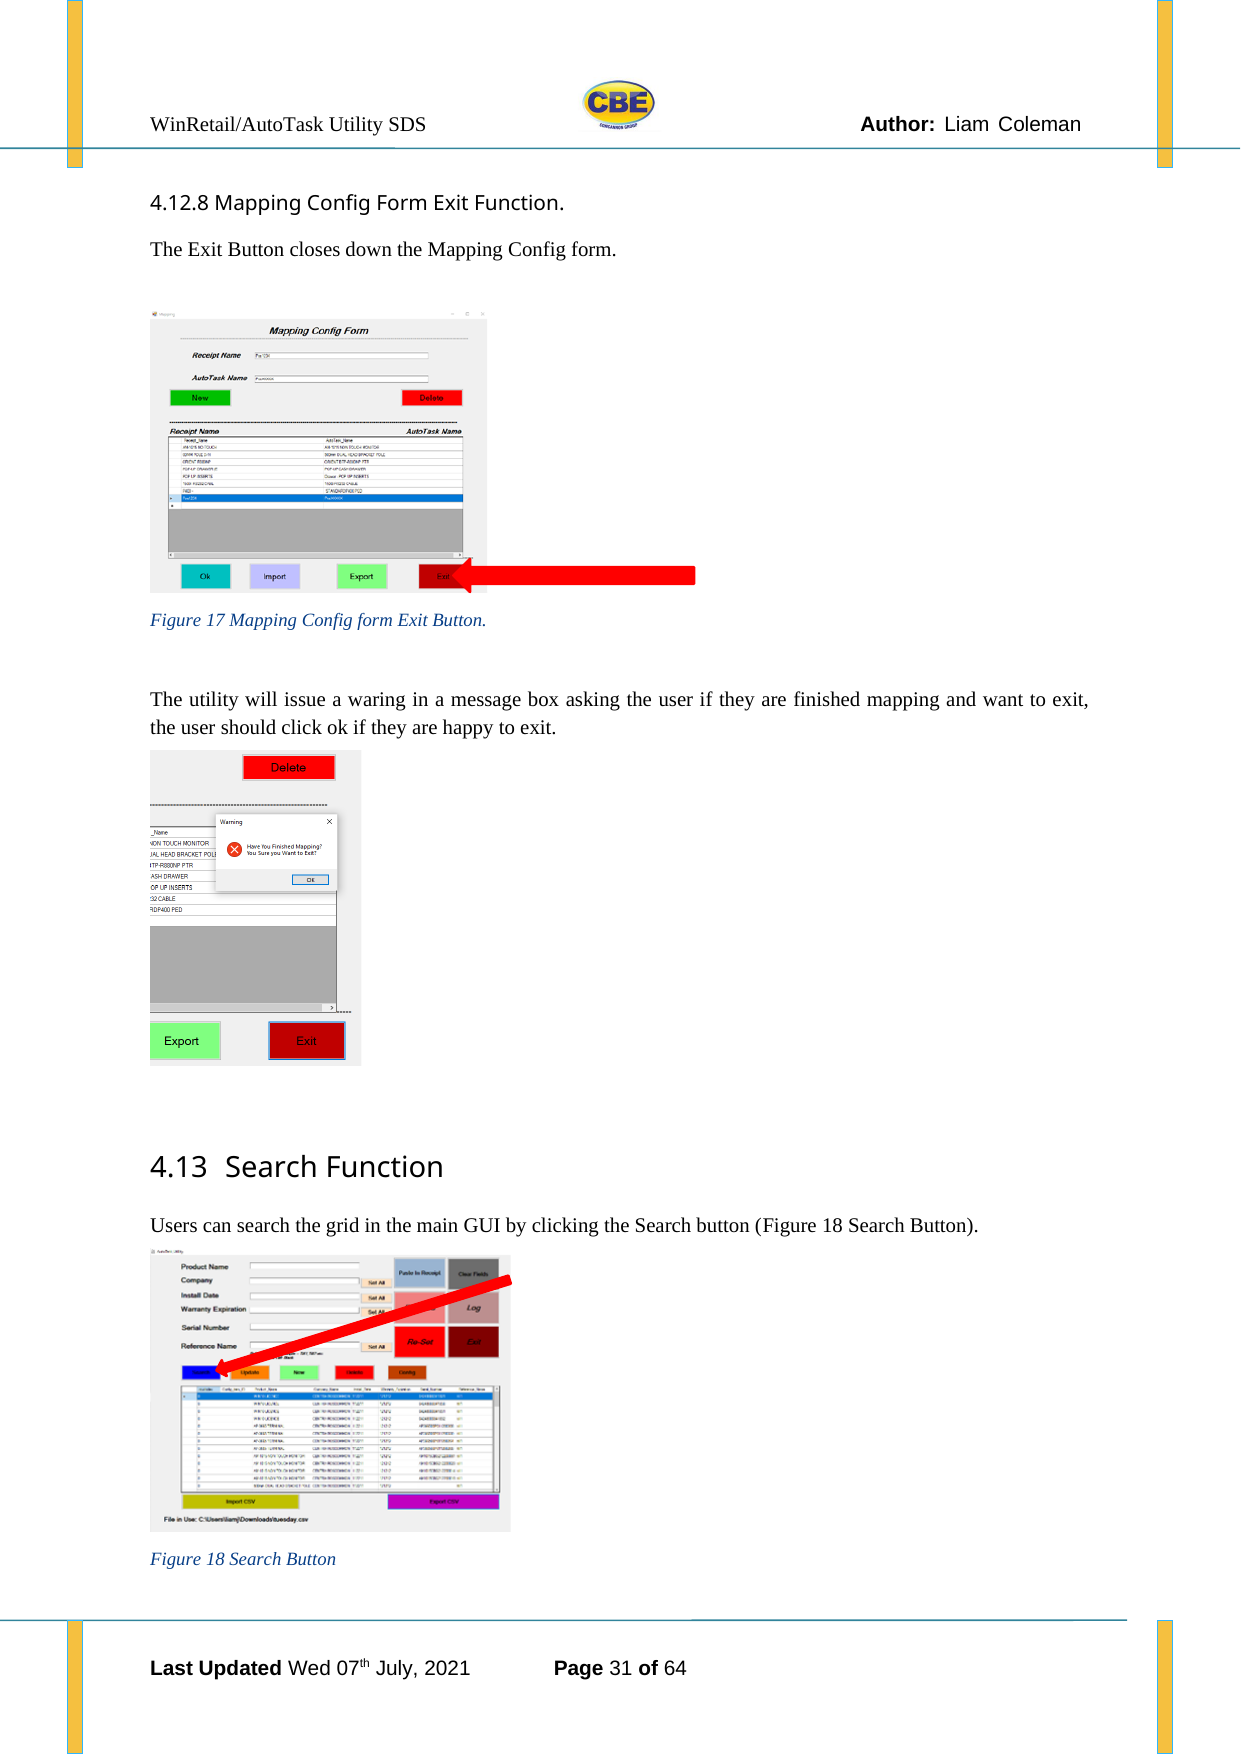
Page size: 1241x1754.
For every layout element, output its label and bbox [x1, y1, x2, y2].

picture [150, 750, 362, 1066]
picture [150, 309, 488, 593]
picture [150, 1248, 511, 1532]
picture [472, 586, 488, 593]
picture [577, 77, 663, 132]
